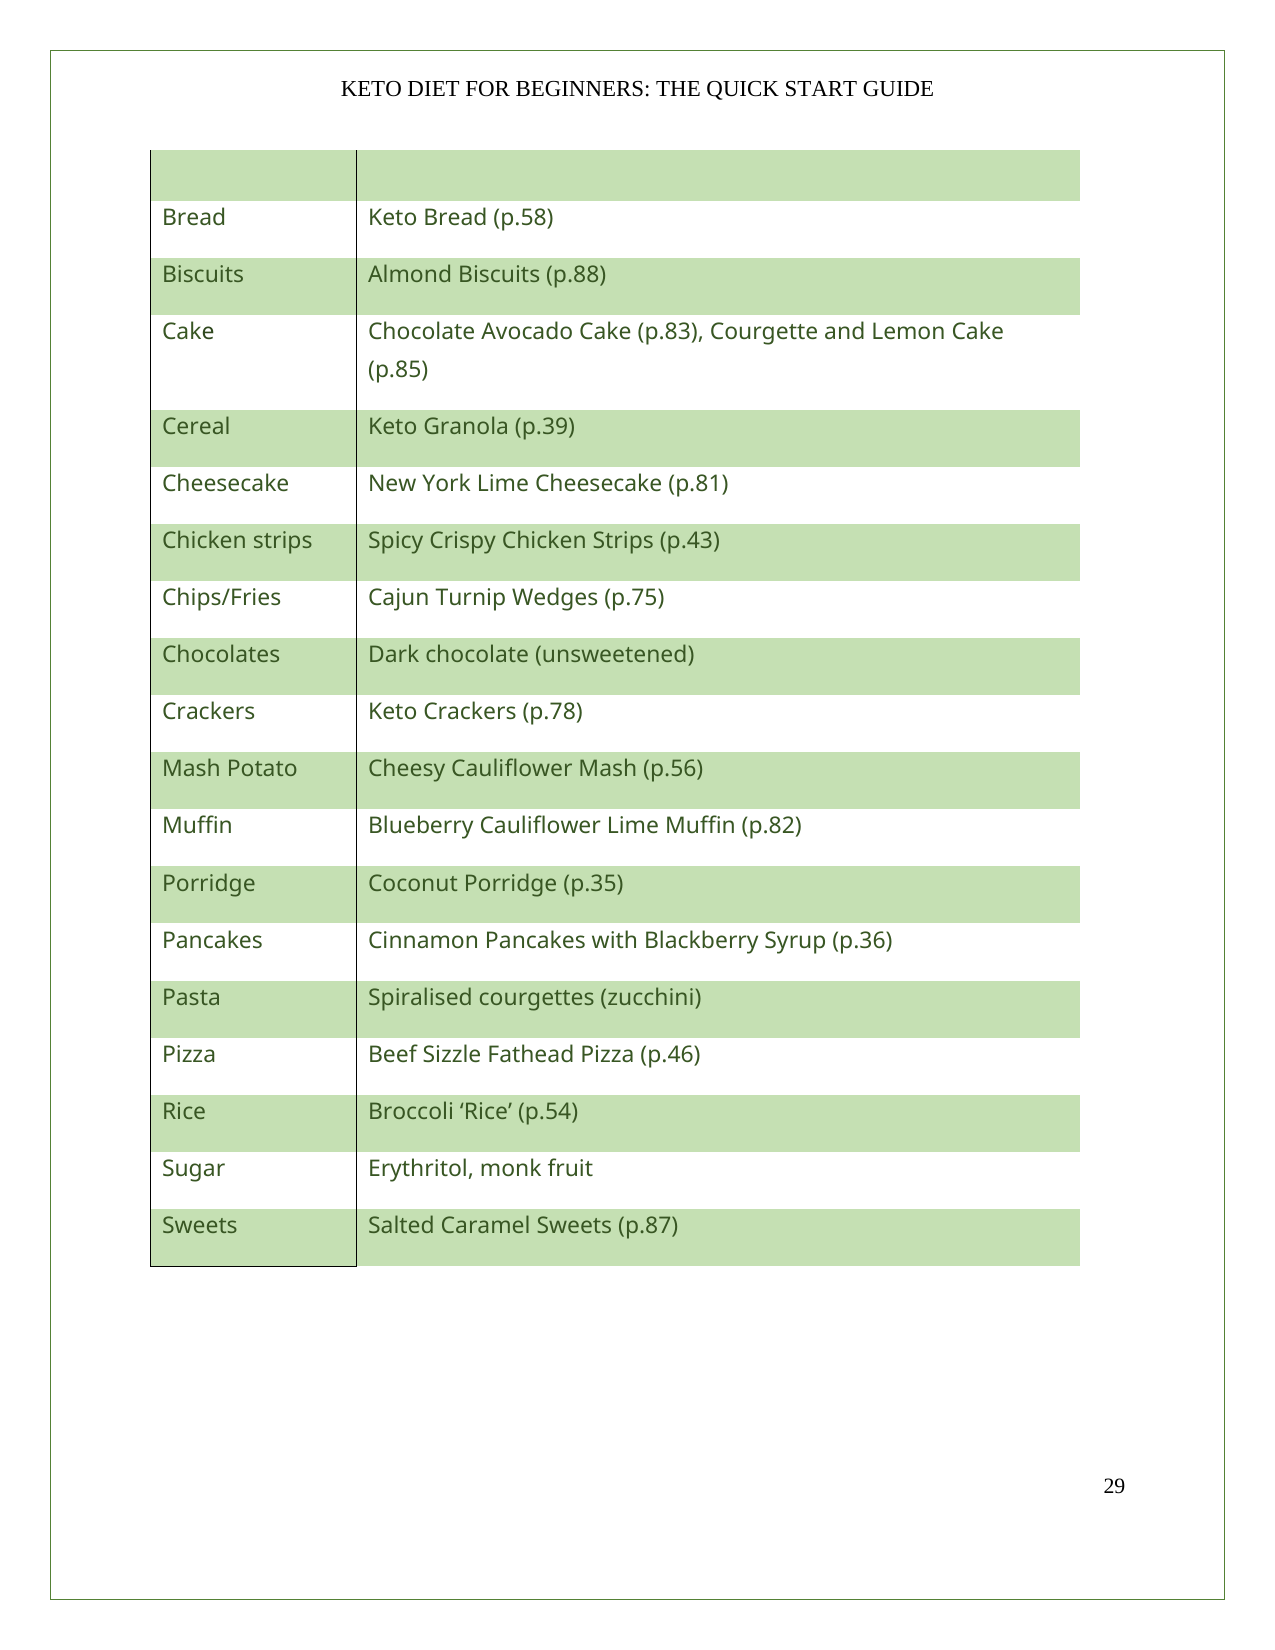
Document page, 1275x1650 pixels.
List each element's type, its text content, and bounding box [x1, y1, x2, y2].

table_cell Chocolate Avocado Cake (p.83), Courgette and Lemon Cake (p.85) [357, 315, 1080, 410]
table_cell Chocolates [151, 638, 356, 695]
table_cell Biscuits [151, 258, 356, 315]
table_cell Burger [151, 150, 356, 201]
table_cell Coconut Porridge (p.35) [357, 866, 1080, 923]
table_cell Beef Sizzle Fathead Pizza (p.46) [357, 1038, 1080, 1095]
table_cell Cinnamon Pancakes with Blackberry Syrup (p.36) [357, 924, 1080, 981]
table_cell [357, 150, 1080, 201]
table_cell Chicken strips [151, 524, 356, 581]
table_cell Keto Bread (p.58) [357, 201, 1080, 258]
table_cell Pizza [151, 1038, 356, 1095]
table_cell Muffin [151, 809, 356, 866]
table_cell New York Lime Cheesecake (p.81) [357, 467, 1080, 524]
table_cell Keto Granola (p.39) [357, 410, 1080, 467]
table_cell Sugar [151, 1152, 356, 1209]
table_cell Salted Caramel Sweets (p.87) [357, 1209, 1080, 1266]
table_cell Keto Crackers (p.78) [357, 695, 1080, 752]
table_cell Sweets [151, 1209, 356, 1266]
table_cell Chips/Fries [151, 581, 356, 638]
table_cell Blueberry Cauliflower Lime Muffin (p.82) [357, 809, 1080, 866]
table_cell Broccoli ‘Rice’ (p.54) [357, 1095, 1080, 1152]
table_cell Mash Potato [151, 752, 356, 809]
table_cell Pancakes [151, 924, 356, 981]
table_cell Dark chocolate (unsweetened) [357, 638, 1080, 695]
table_cell Spicy Crispy Chicken Strips (p.43) [357, 524, 1080, 581]
table_cell Rice [151, 1095, 356, 1152]
table_cell Bread [151, 201, 356, 258]
table_cell Cheesecake [151, 467, 356, 524]
table_cell Cajun Turnip Wedges (p.75) [357, 581, 1080, 638]
table_cell Erythritol, monk fruit [357, 1152, 1080, 1209]
table_cell Cake [151, 315, 356, 410]
table_cell Spiralised courgettes (zucchini) [357, 981, 1080, 1038]
table_cell Crackers [151, 695, 356, 752]
table_cell Almond Biscuits (p.88) [357, 258, 1080, 315]
table_cell Porridge [151, 866, 356, 923]
table_cell Pasta [151, 981, 356, 1038]
table_cell Cereal [151, 410, 356, 467]
table_cell Cheesy Cauliflower Mash (p.56) [357, 752, 1080, 809]
